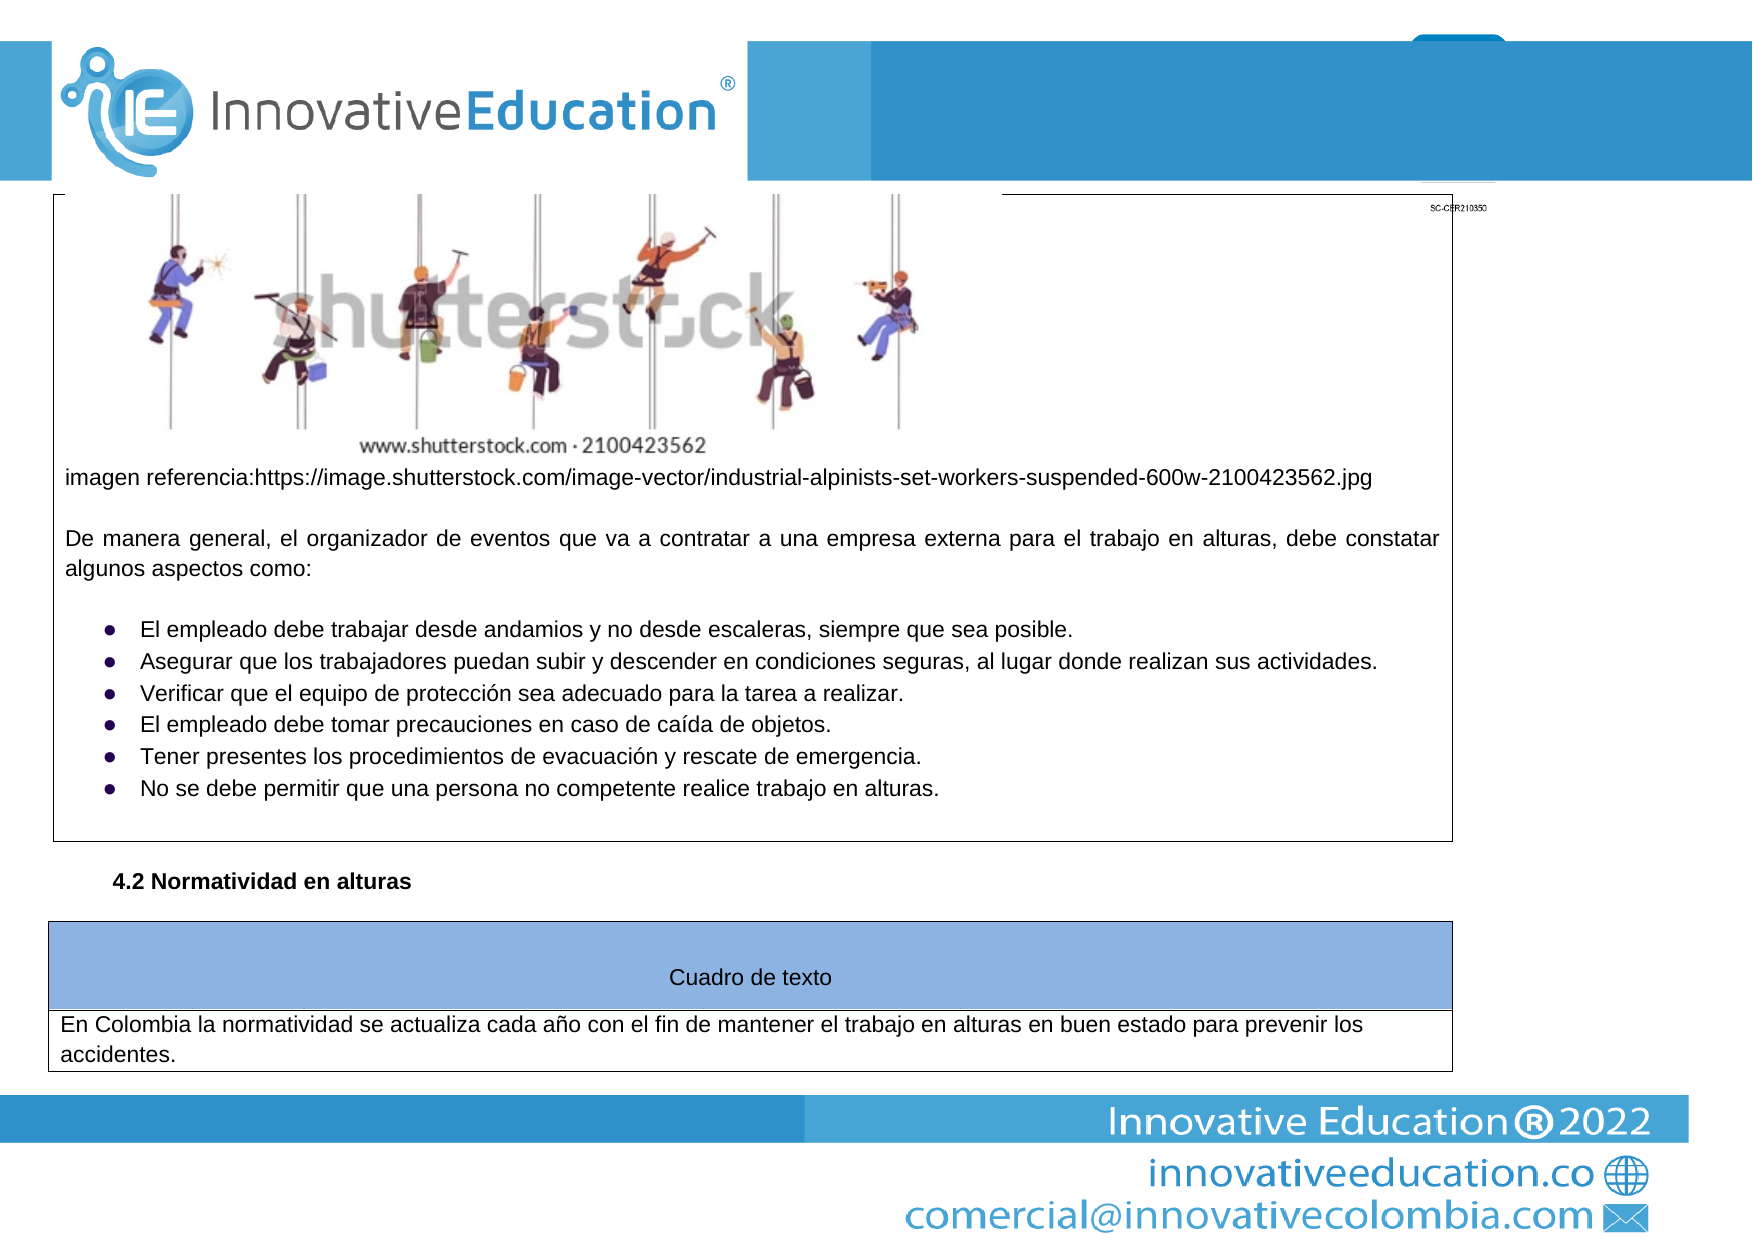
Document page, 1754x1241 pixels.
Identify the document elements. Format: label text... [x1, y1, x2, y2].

text 4.2 Normatividad en alturas [112, 868, 1641, 894]
picture [0, 28, 1752, 461]
table_header Cuadro de texto [49, 922, 1452, 1009]
picture [0, 1093, 1689, 1239]
